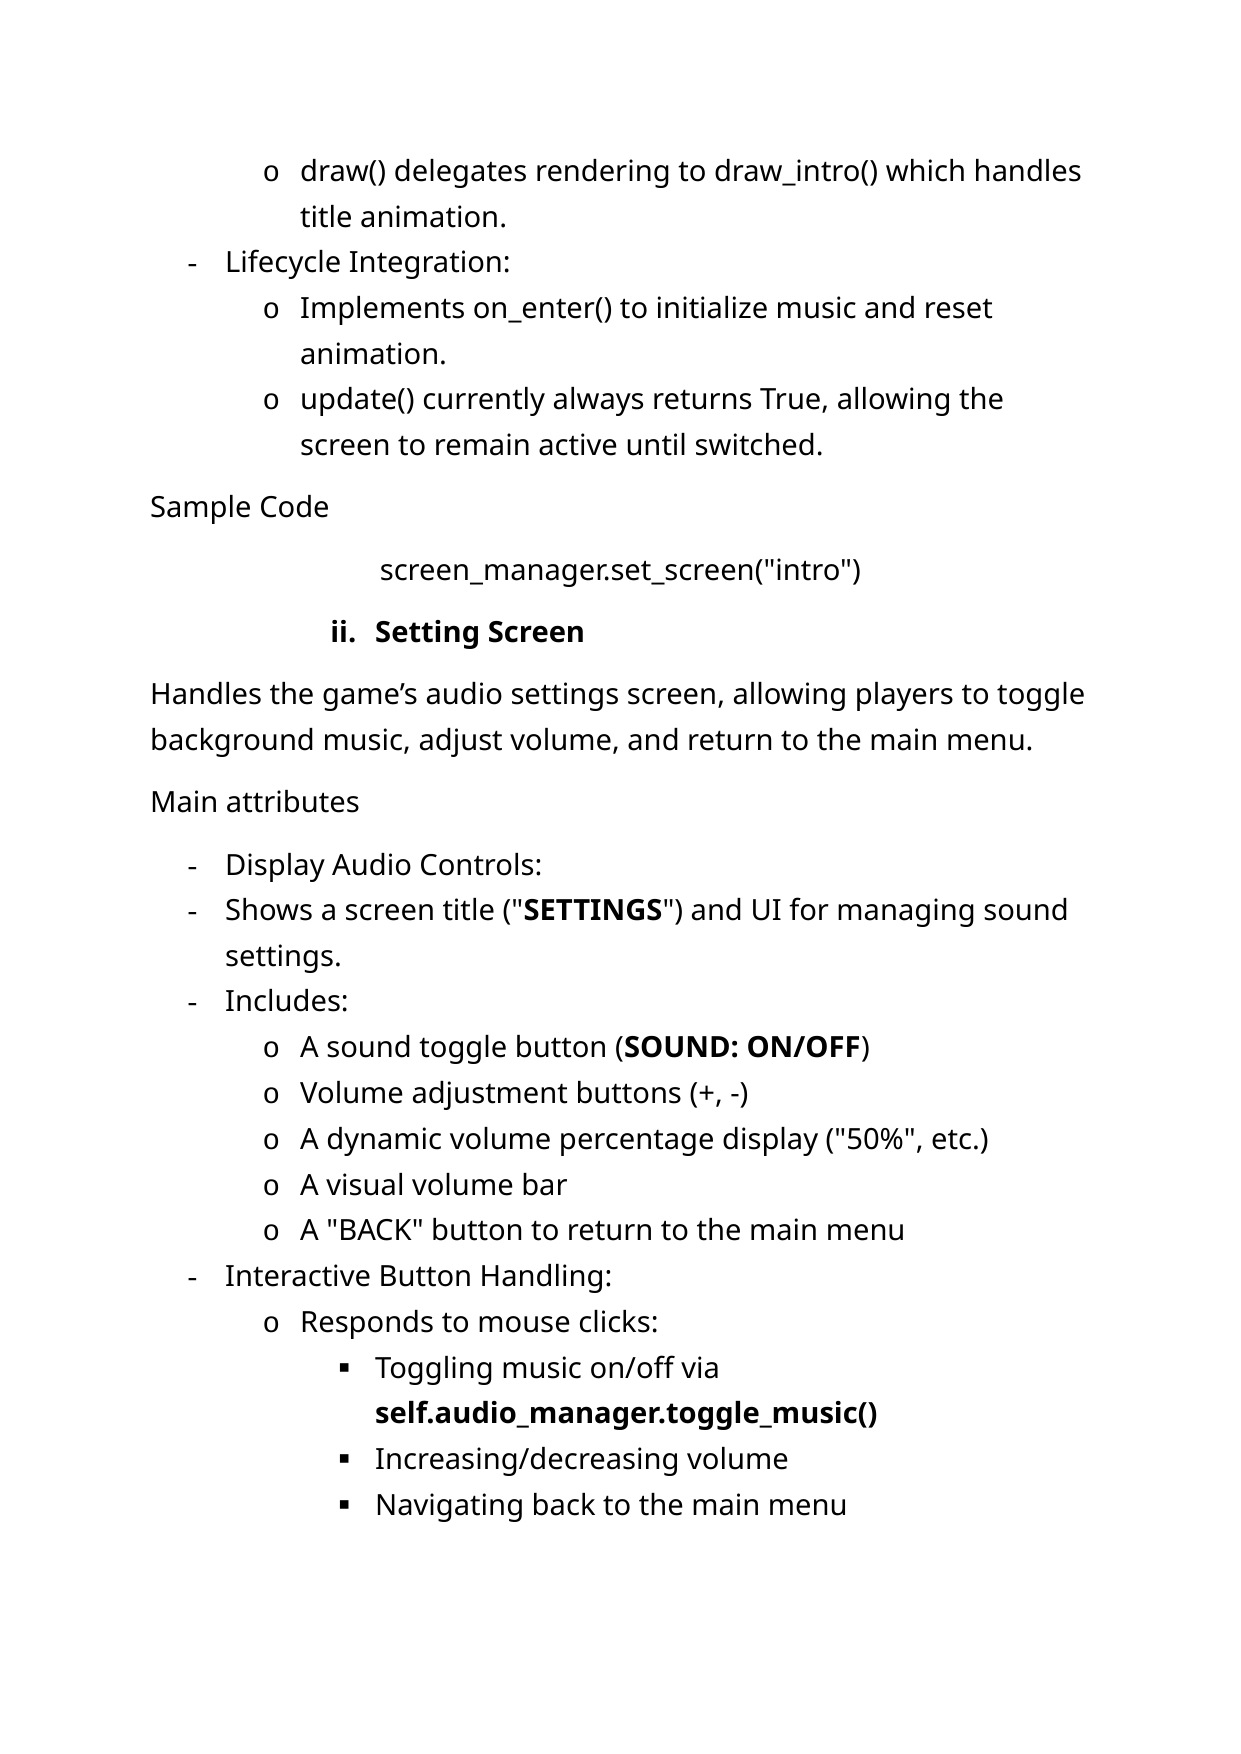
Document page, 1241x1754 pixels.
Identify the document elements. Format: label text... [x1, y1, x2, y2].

list Shows a screen title ("SETTINGS") and UI for managing sound settings. [187, 889, 1090, 975]
text screen_manager.set_screen("intro") [150, 549, 1090, 589]
list update() currently always returns True, allowing the screen to remain active until switched. [262, 378, 1090, 464]
list Toggling music on/off via self.audio_manager.toggle_music() [337, 1347, 1090, 1432]
list Setting Screen [356, 611, 1090, 651]
list Increasing/decreasing volume [337, 1438, 1090, 1478]
list A dynamic volume percentage display ("50%", etc.) [262, 1118, 1090, 1158]
list Display Audio Controls: [187, 844, 1090, 883]
text Sample Code [150, 487, 1090, 526]
list A visual volume bar [262, 1164, 1090, 1204]
text Handles the game’s audio settings screen, allowing players to toggle background music, adjust volume, and return to the main menu. [150, 673, 1090, 759]
list Responds to mouse clicks: [262, 1301, 1090, 1341]
list Includes: [187, 981, 1090, 1020]
list Implements on_enter() to initialize music and reset animation. [262, 287, 1090, 373]
list A sound toggle button (SOUND: ON/OFF) [262, 1026, 1090, 1066]
list A "BACK" button to return to the main menu [262, 1209, 1090, 1249]
list Navigating back to the main menu [337, 1484, 1090, 1523]
list Interactive Button Handling: [187, 1255, 1090, 1295]
list Volume adjustment buttons (+, -) [262, 1072, 1090, 1112]
list Lifecycle Integration: [187, 241, 1090, 281]
list draw() delegates rendering to draw_intro() which handles title animation. [262, 150, 1090, 236]
text Main attributes [150, 781, 1090, 821]
